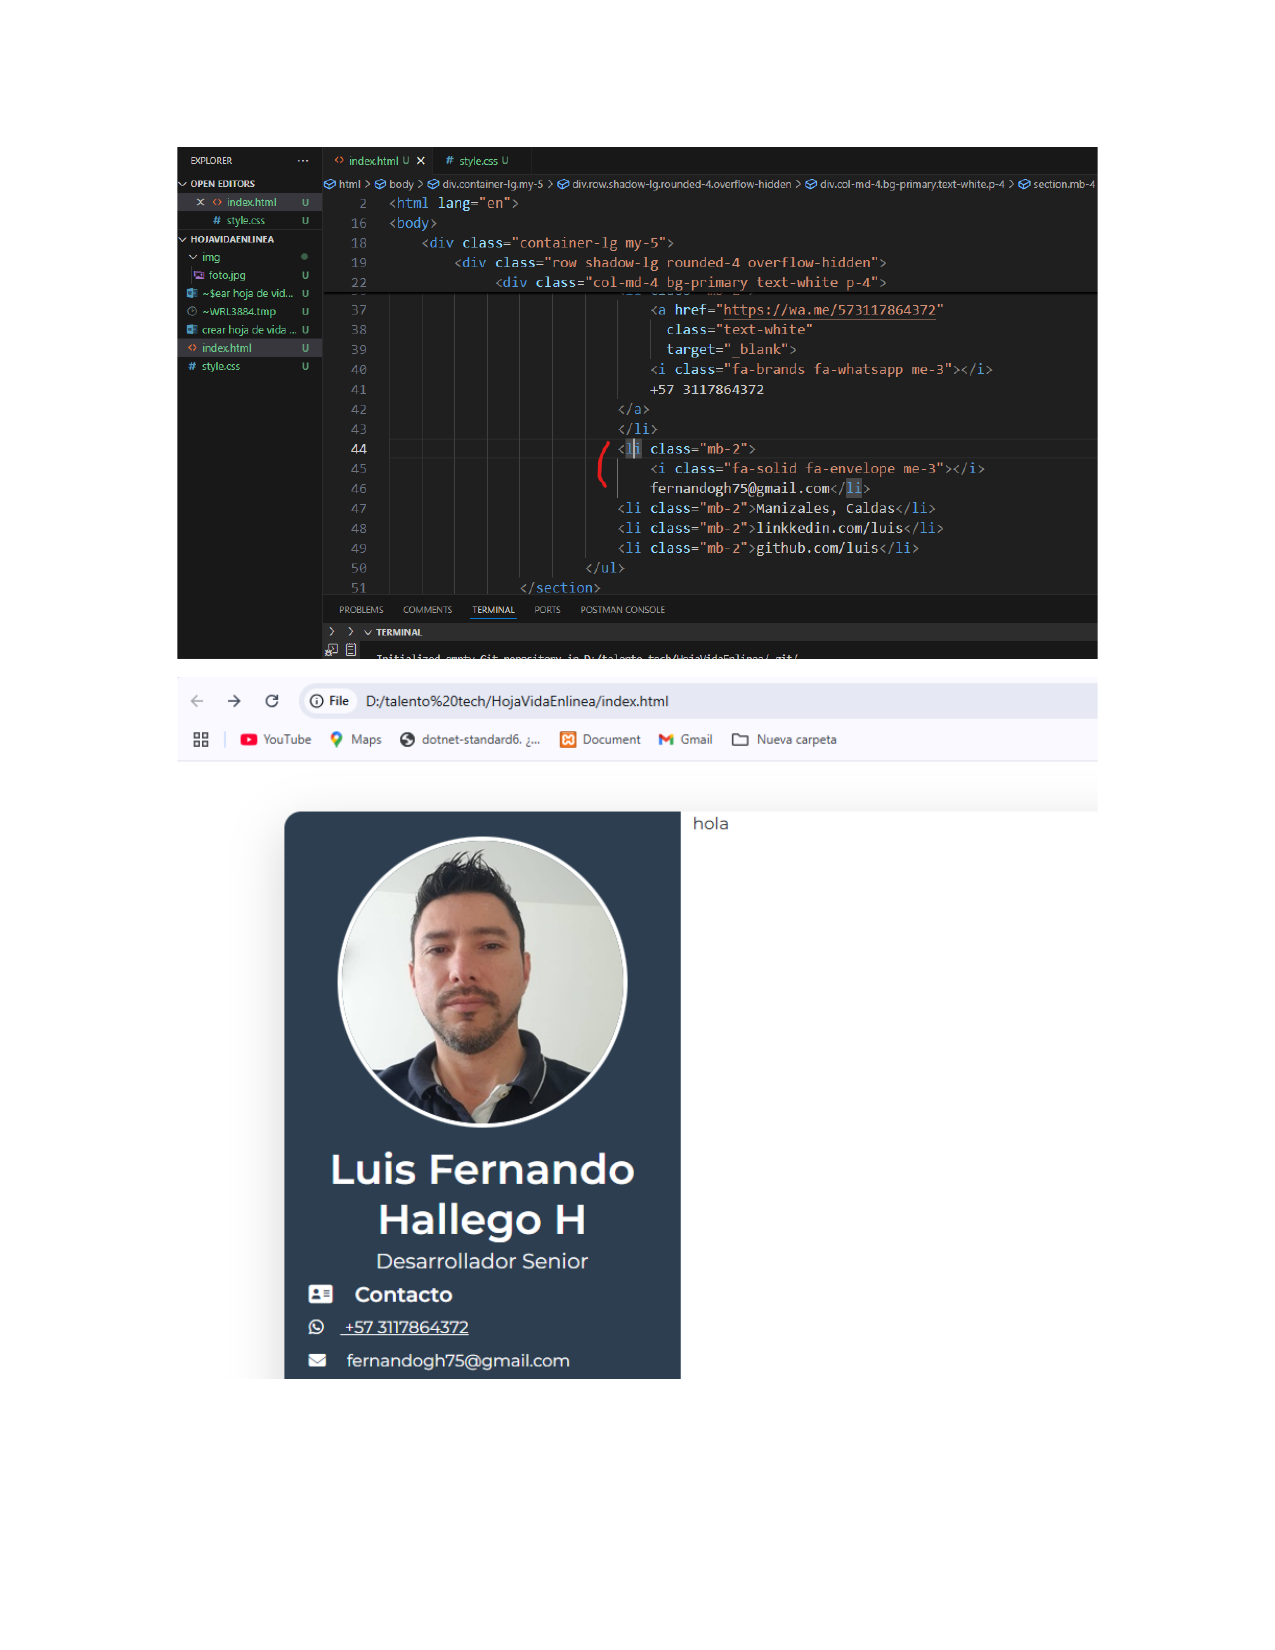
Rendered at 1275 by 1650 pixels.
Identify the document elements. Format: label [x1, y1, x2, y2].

picture [177, 677, 1098, 1379]
picture [177, 147, 1098, 659]
